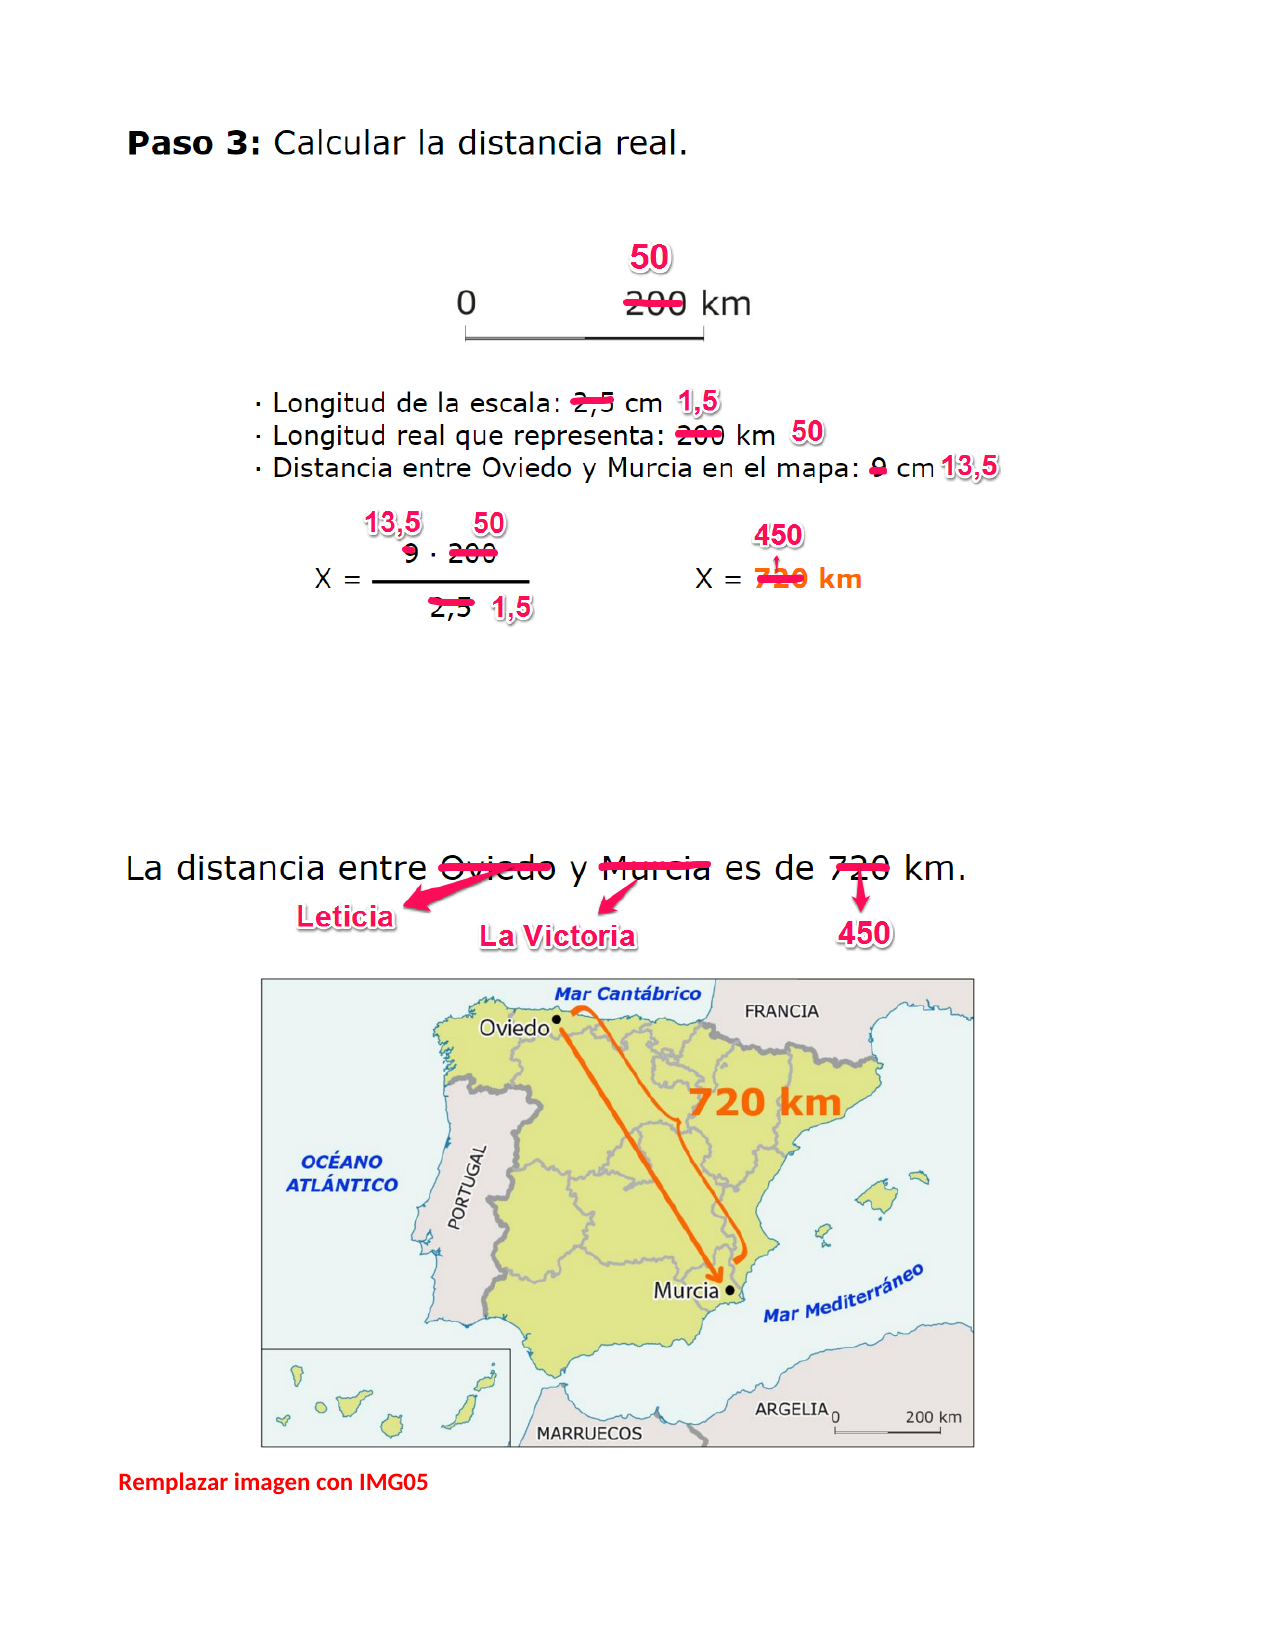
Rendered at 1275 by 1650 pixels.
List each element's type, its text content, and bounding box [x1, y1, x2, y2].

picture [118, 118, 1006, 666]
picture [118, 849, 989, 1466]
text Remplazar imagen con IMG05 [118, 1466, 1157, 1496]
